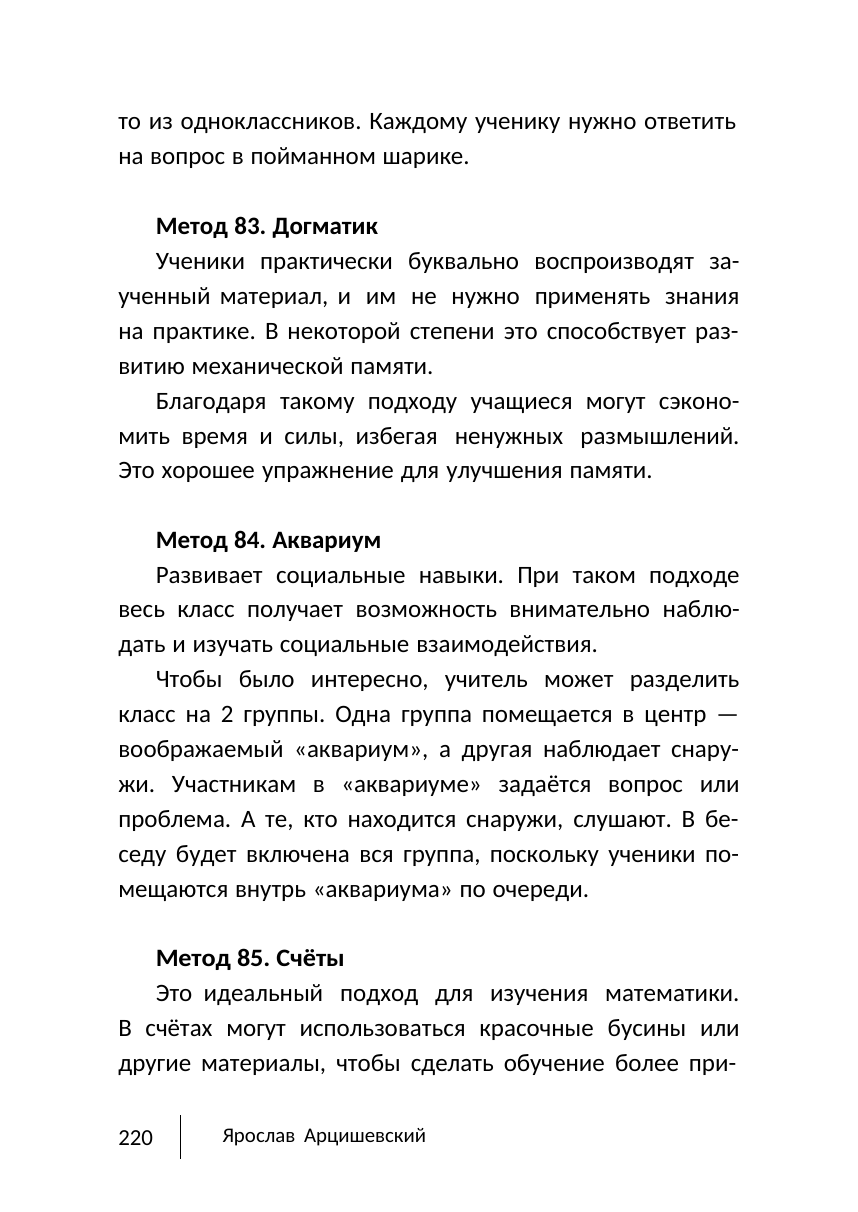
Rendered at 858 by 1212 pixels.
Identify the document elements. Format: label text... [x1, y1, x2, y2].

subtitle Метод 85. Счёты [156, 942, 751, 973]
text то из одноклассников. Каждому ученику нужно ответить на вопрос в пойманном шарике. [118, 105, 751, 171]
text Развивает социальные навыки. При таком подходе весь класс получает возможность внимательно наблю- дать и изучать социальные взаимодействия. [118, 559, 739, 658]
text Благодаря такому подходу учащиеся могут сэконо- мить время и силы, избегая ненужных размышлений. Это хорошее упражнение для улучшения памяти. [118, 385, 739, 485]
subtitle Метод 83. Догматик [156, 210, 751, 241]
text Это идеальный подход для изучения математики. В счётах могут использоваться красочные бусины или другие материалы, чтобы сделать обучение более при- [118, 977, 739, 1078]
text Ученики практически буквально воспроизводят за- ученный материал, и им не нужно применять знания на практике. В некоторой степени это способствует раз- витию механической памяти. [118, 245, 739, 381]
text Чтобы было интересно, учитель может разделить класс на 2 группы. Одна группа помещается в центр — воображаемый «аквариум», а другая наблюдает снару- жи. Участникам в «аквариуме» задаётся вопрос или проблема. А те, кто находится снаружи, слушают. В бе- седу будет включена вся группа, поскольку ученики по- мещаются внутрь «аквариума» по очереди. [118, 663, 739, 904]
subtitle Метод 84. Аквариум [156, 524, 751, 554]
